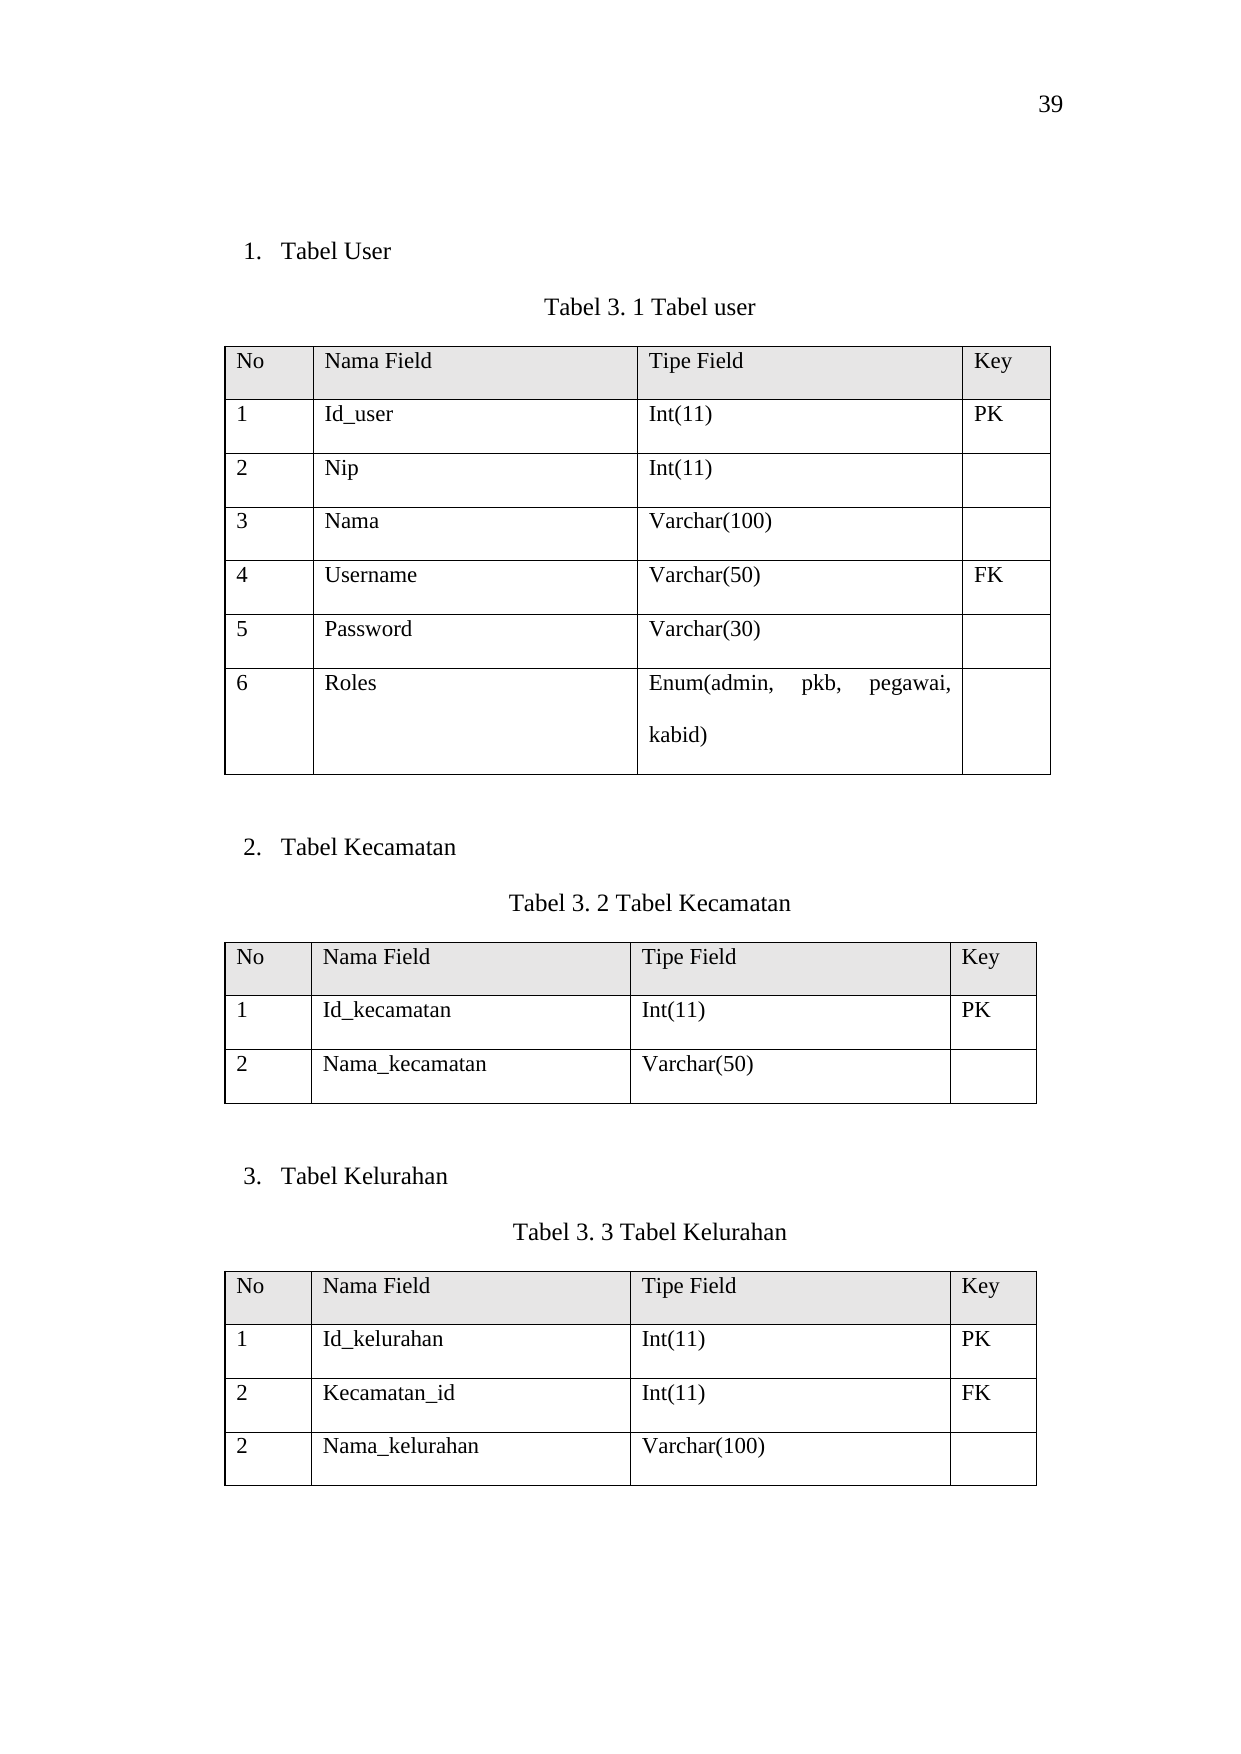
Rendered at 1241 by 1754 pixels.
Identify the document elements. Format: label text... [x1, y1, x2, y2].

table_header Nama Field [314, 347, 637, 399]
table_header Key [951, 943, 1036, 995]
table_cell Varchar(100) [631, 1433, 950, 1485]
list Tabel User [243, 236, 1063, 265]
table_cell 3 [226, 508, 313, 560]
table_cell Int(11) [631, 1325, 950, 1378]
table_cell Nip [314, 454, 637, 507]
table_cell 1 [226, 400, 313, 453]
table_cell 2 [226, 1433, 311, 1485]
table_header No [226, 347, 313, 399]
table_cell [963, 508, 1050, 560]
table_cell [963, 454, 1050, 507]
table_cell FK [951, 1379, 1036, 1432]
table_cell 5 [226, 615, 313, 667]
table_header Tipe Field [631, 1272, 950, 1324]
table_cell Int(11) [631, 996, 950, 1049]
table_cell PK [951, 996, 1036, 1049]
table_cell 1 [226, 996, 311, 1049]
table_header Nama Field [312, 943, 630, 995]
table_cell Id_user [314, 400, 637, 453]
table_cell [963, 615, 1050, 667]
table_cell Nama_kecamatan [312, 1050, 630, 1103]
table_cell 4 [226, 561, 313, 614]
table_cell Kecamatan_id [312, 1379, 630, 1432]
table_header No [226, 943, 311, 995]
table_cell Int(11) [631, 1379, 950, 1432]
table_cell Int(11) [638, 454, 962, 507]
table_cell FK [963, 561, 1050, 614]
table_cell Int(11) [638, 400, 962, 453]
table_cell Varchar(50) [631, 1050, 950, 1103]
table_cell [951, 1433, 1036, 1485]
table_cell PK [951, 1325, 1036, 1378]
table_cell Id_kecamatan [312, 996, 630, 1049]
table_cell Enum(admin, pkb, pegawai, kabid) [638, 669, 962, 774]
table_cell [951, 1050, 1036, 1103]
list Tabel Kecamatan [243, 832, 1063, 861]
table_cell 2 [226, 1379, 311, 1432]
table_cell PK [963, 400, 1050, 453]
table_header Tipe Field [631, 943, 950, 995]
table_header Key [963, 347, 1050, 399]
table_header Tipe Field [638, 347, 962, 399]
table_cell Username [314, 561, 637, 614]
table_cell Nama [314, 508, 637, 560]
table_cell [963, 669, 1050, 774]
table_cell Nama_kelurahan [312, 1433, 630, 1485]
table_cell 1 [226, 1325, 311, 1378]
table_cell Varchar(30) [638, 615, 962, 667]
table_cell 2 [226, 454, 313, 507]
table_cell 2 [226, 1050, 311, 1103]
table_cell Varchar(100) [638, 508, 962, 560]
list Tabel Kelurahan [243, 1161, 1063, 1190]
table_header Key [951, 1272, 1036, 1324]
table_cell Password [314, 615, 637, 667]
table_header No [226, 1272, 311, 1324]
table_cell Roles [314, 669, 637, 774]
table_header Nama Field [312, 1272, 630, 1324]
table_cell 6 [226, 669, 313, 774]
table_cell Id_kelurahan [312, 1325, 630, 1378]
table_cell Varchar(50) [638, 561, 962, 614]
